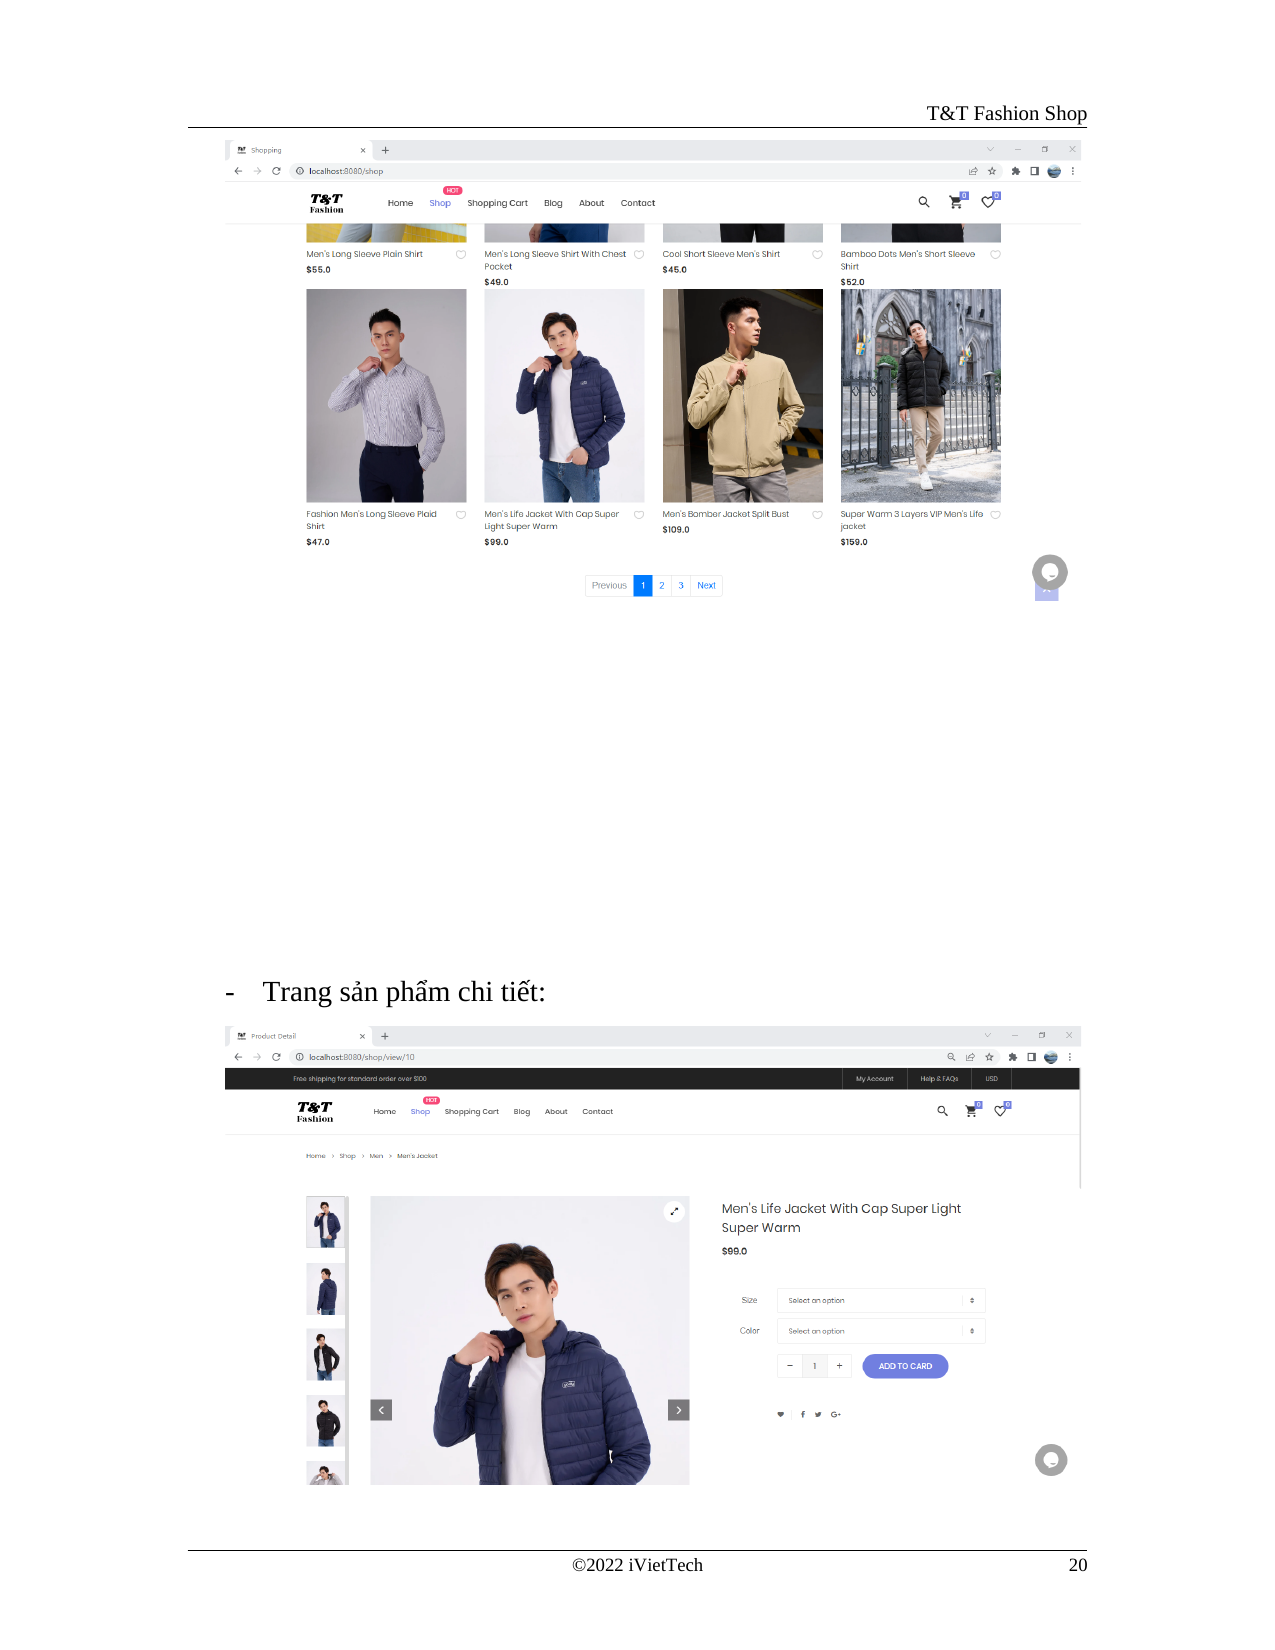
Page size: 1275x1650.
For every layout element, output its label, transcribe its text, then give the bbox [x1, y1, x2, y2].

picture [225, 140, 1082, 601]
picture [225, 1026, 1082, 1485]
list Trang sản phẩm chi tiết: [225, 974, 1087, 1008]
